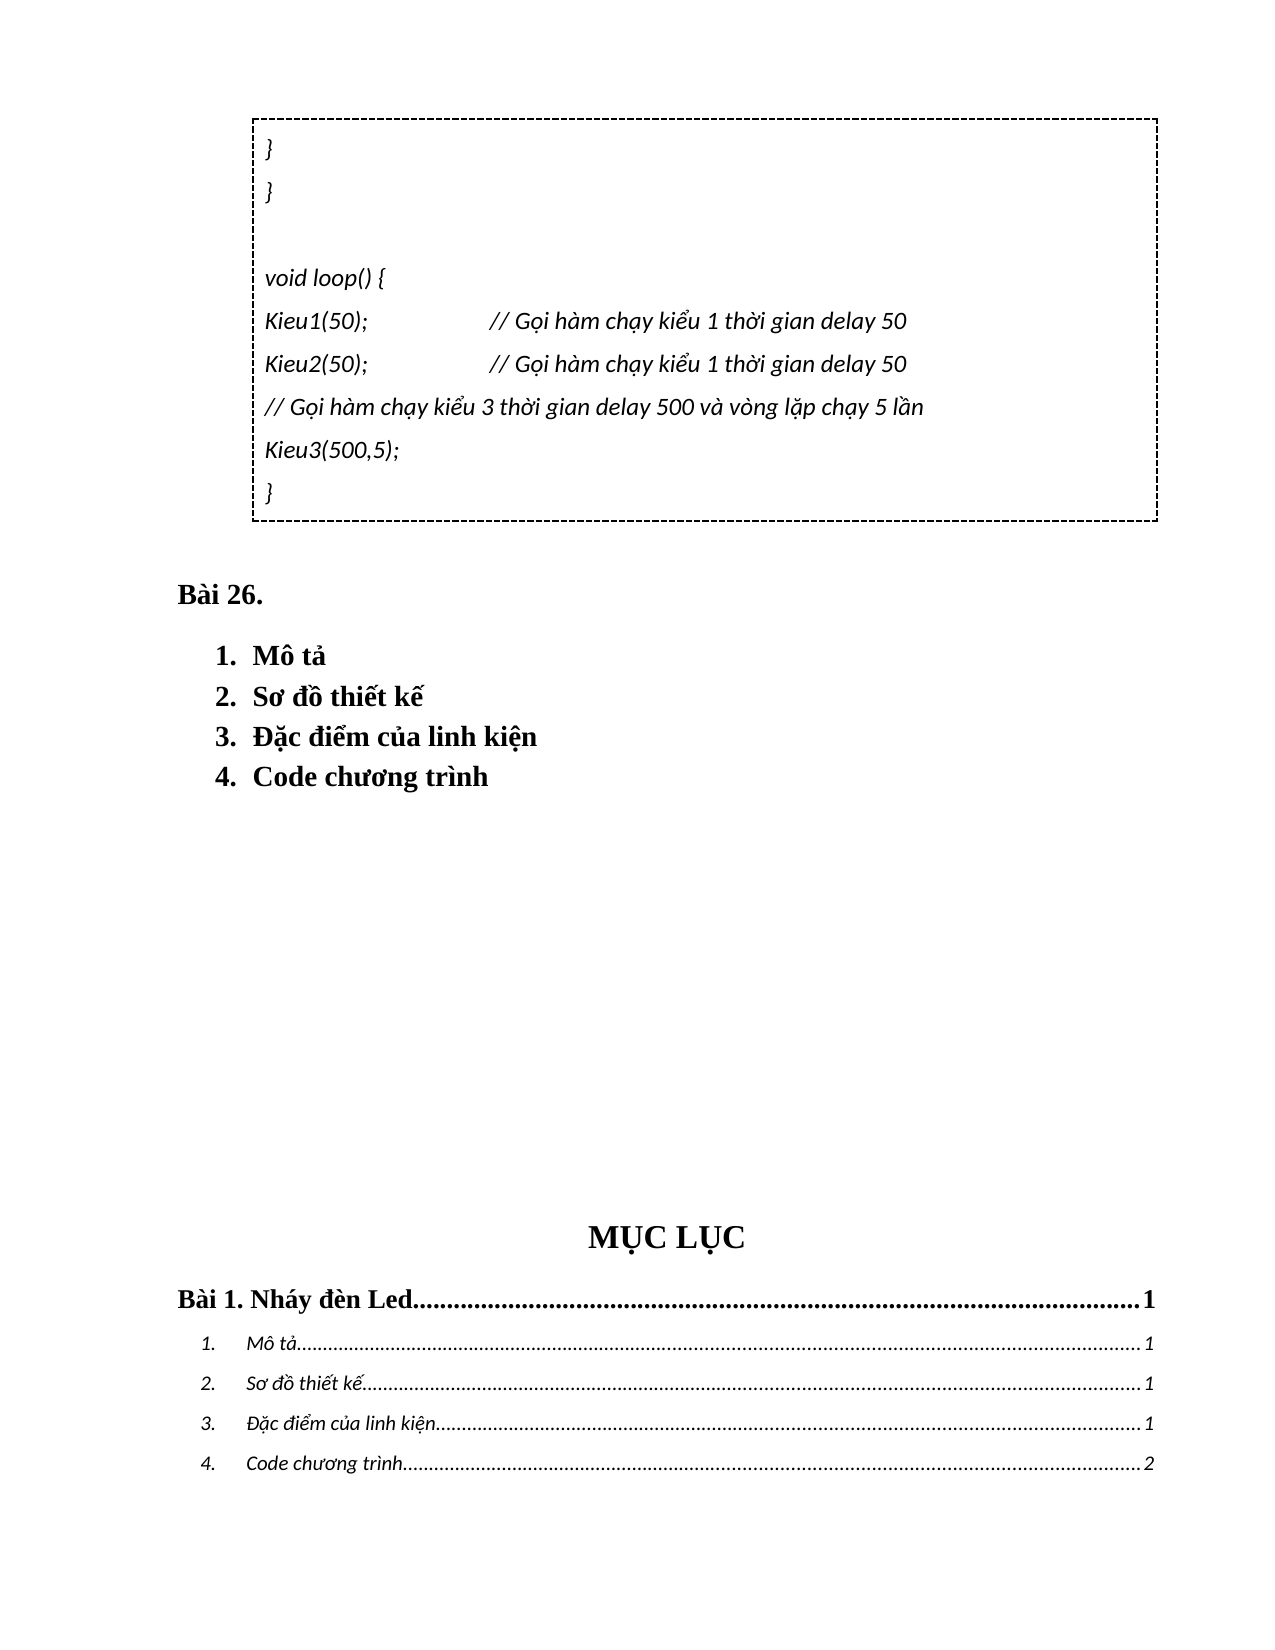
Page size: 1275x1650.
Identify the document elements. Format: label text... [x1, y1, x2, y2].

text MỤC LỤC [177, 1217, 1157, 1256]
subtitle Sơ đồ thiết kế [215, 679, 1157, 712]
text 3. Đặc điểm của linh kiện 1 [200, 1410, 1157, 1435]
text 2. Sơ đồ thiết kế 1 [200, 1370, 1157, 1395]
text 4. Code chương trình 2 [200, 1450, 1157, 1475]
text Bài 1. Nháy đèn Led 1 [177, 1284, 1157, 1315]
subtitle Bài 26. [177, 577, 1157, 611]
subtitle Code chương trình [215, 759, 1157, 793]
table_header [253, 118, 1157, 520]
subtitle Mô tả [215, 638, 1157, 672]
text 1. Mô tả 1 [200, 1330, 1157, 1355]
subtitle Đặc điểm của linh kiện [215, 719, 1157, 752]
